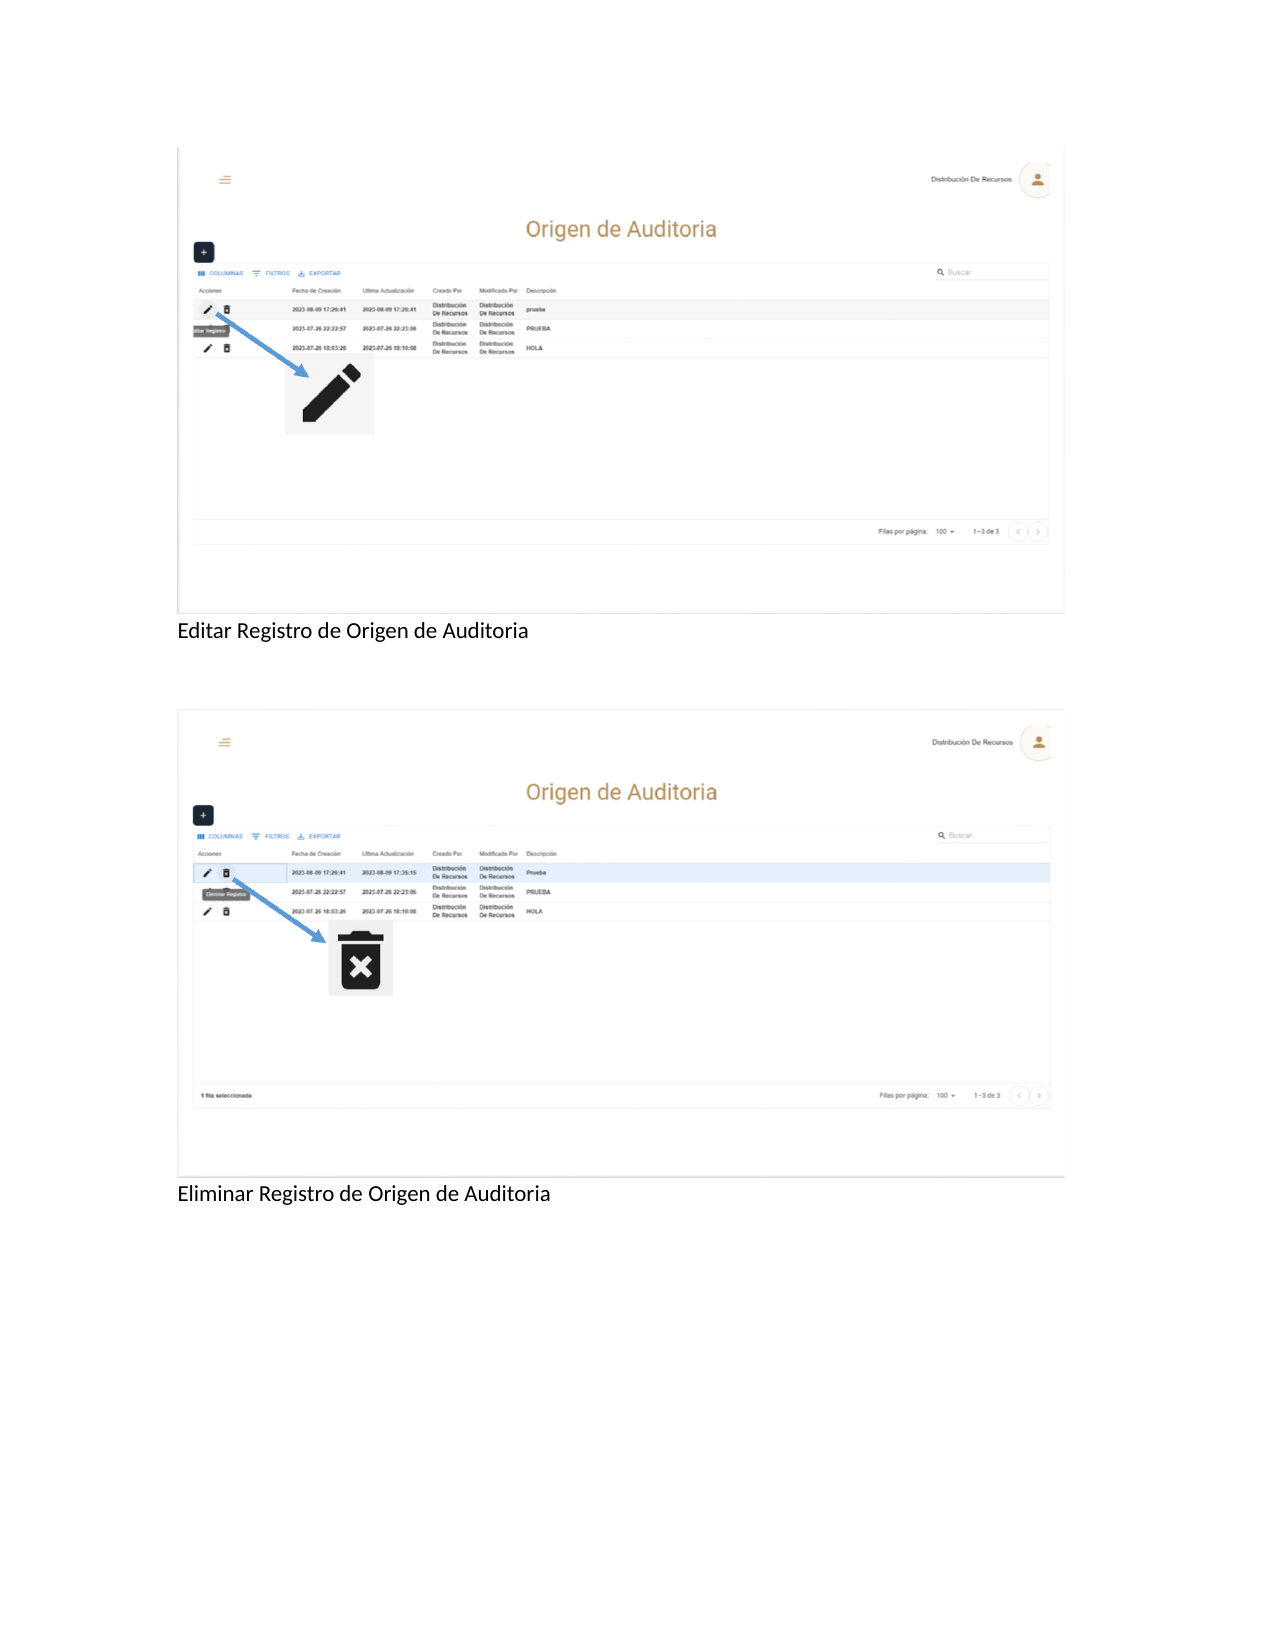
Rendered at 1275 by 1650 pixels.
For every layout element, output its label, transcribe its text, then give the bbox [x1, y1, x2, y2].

picture [177, 709, 1065, 1178]
picture [177, 147, 1065, 614]
